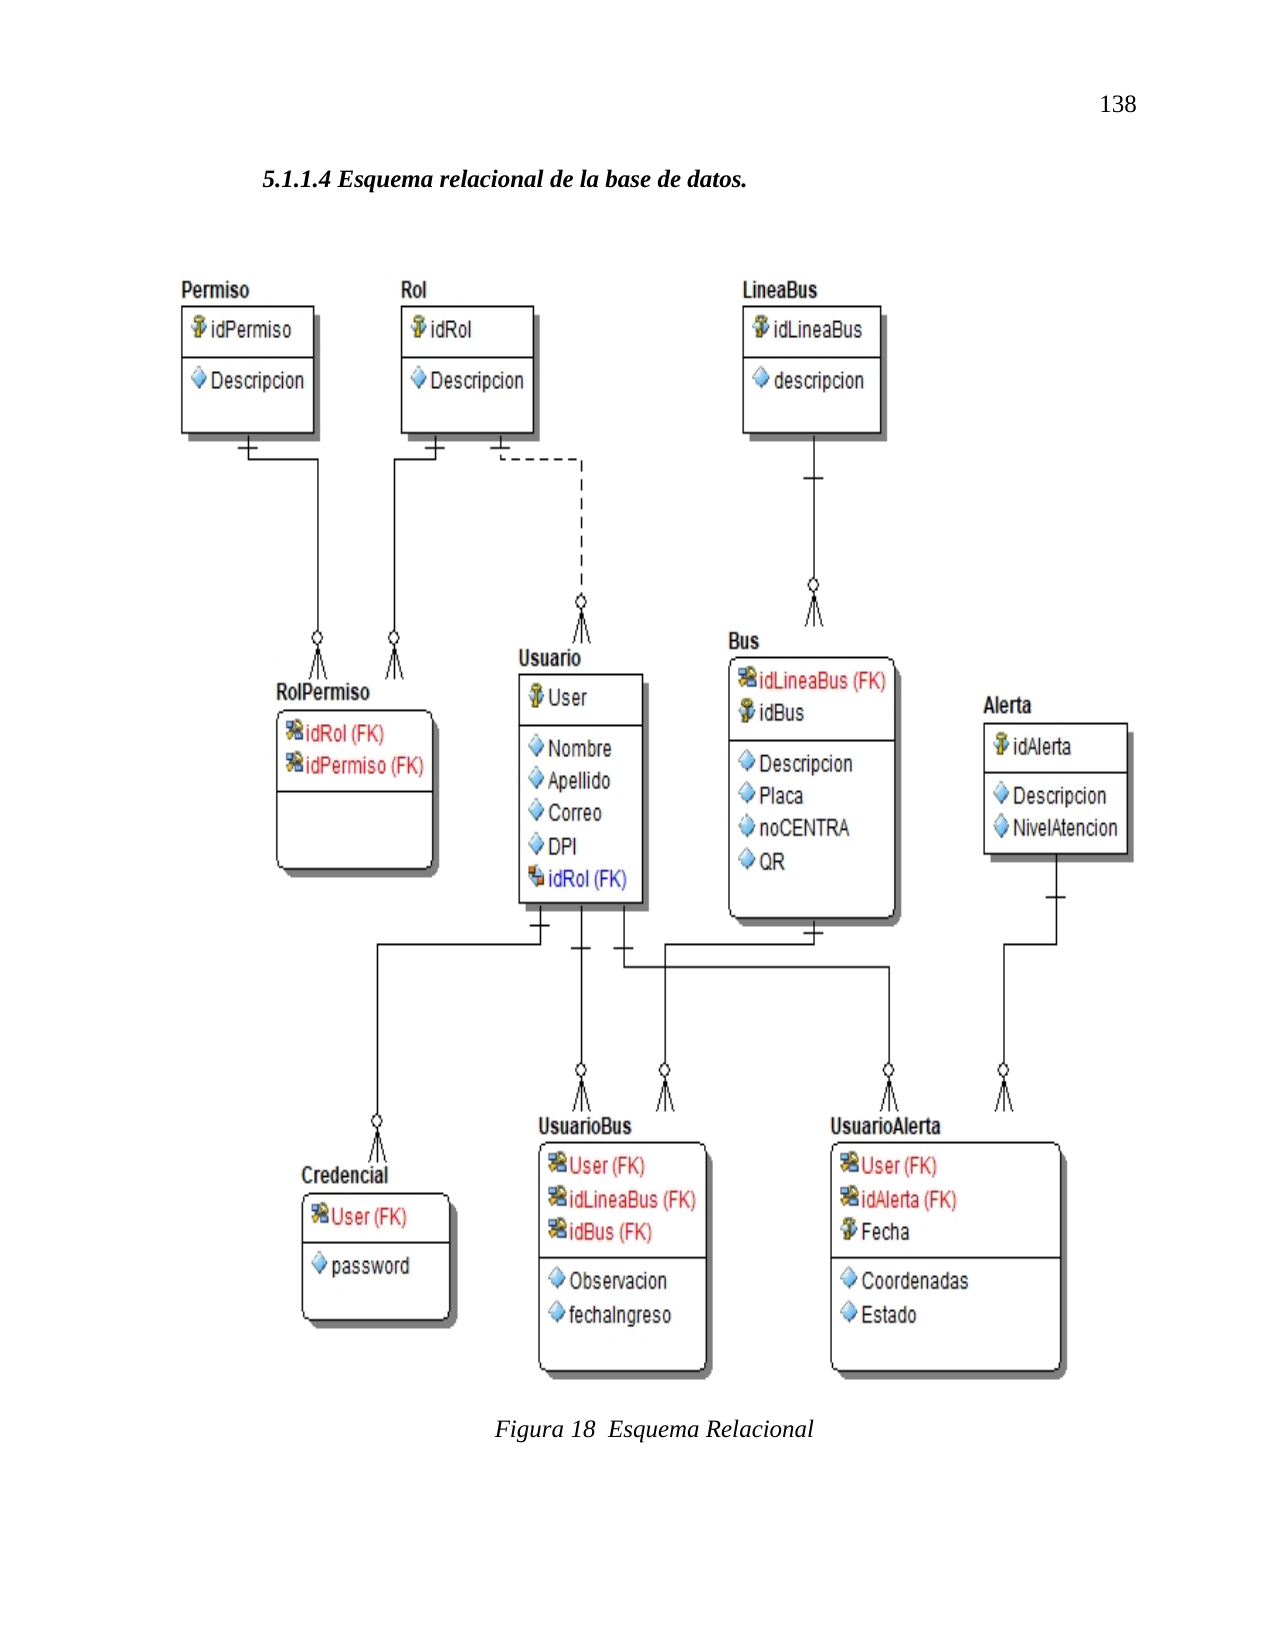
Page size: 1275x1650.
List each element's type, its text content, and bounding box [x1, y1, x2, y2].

picture [153, 238, 1158, 1385]
subtitle Esquema relacional de la base de datos. [262, 164, 1125, 193]
